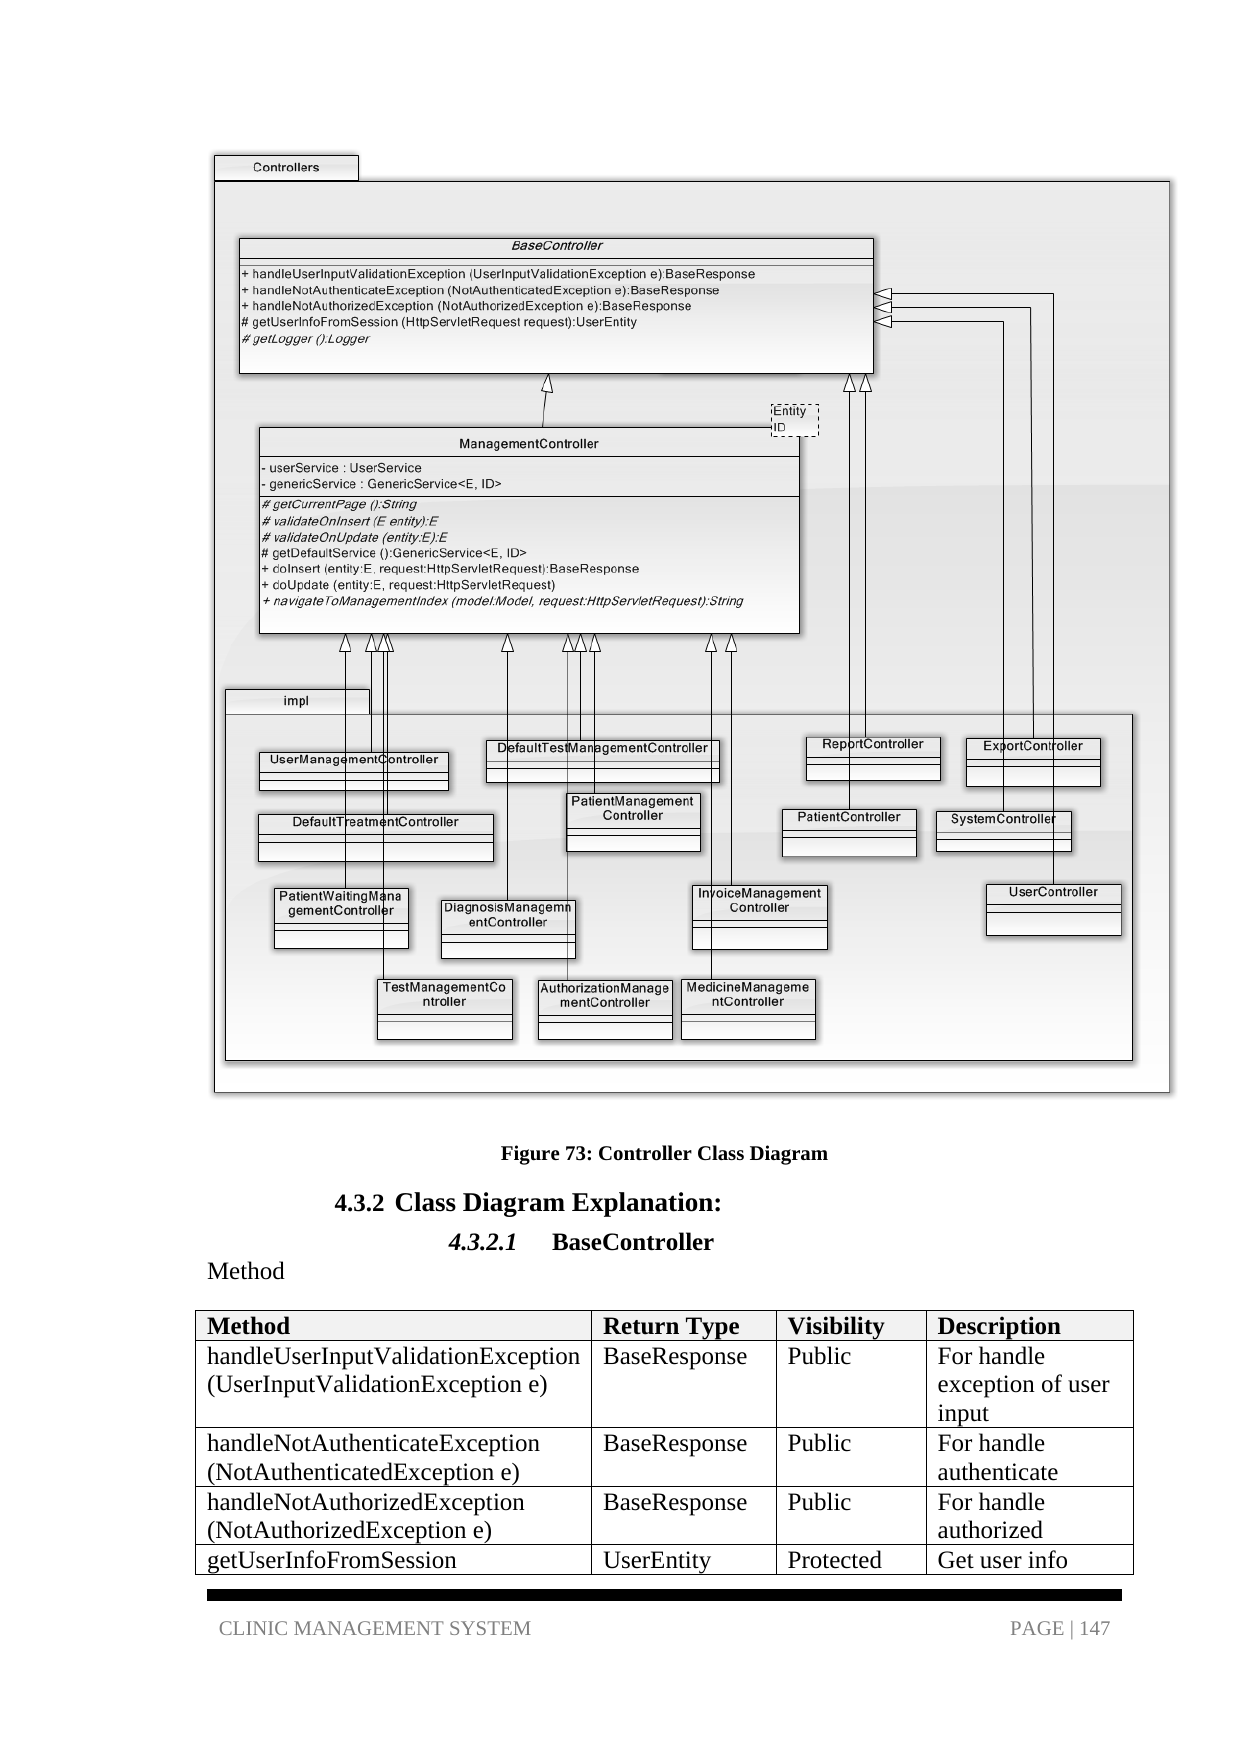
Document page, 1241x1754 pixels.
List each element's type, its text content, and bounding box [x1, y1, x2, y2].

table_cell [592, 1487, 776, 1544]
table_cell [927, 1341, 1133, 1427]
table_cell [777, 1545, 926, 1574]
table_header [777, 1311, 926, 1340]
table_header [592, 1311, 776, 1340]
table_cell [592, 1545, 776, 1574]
subtitle BaseController [449, 1227, 1122, 1256]
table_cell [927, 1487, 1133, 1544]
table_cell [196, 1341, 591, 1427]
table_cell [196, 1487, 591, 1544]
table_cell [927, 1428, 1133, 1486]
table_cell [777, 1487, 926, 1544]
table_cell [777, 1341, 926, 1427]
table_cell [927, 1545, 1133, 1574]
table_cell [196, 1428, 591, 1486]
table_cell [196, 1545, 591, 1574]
text Method [207, 1256, 1122, 1285]
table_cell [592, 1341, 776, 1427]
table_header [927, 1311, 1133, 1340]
text Figure 73: Controller Class Diagram [207, 1141, 1122, 1165]
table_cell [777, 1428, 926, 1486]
picture [206, 147, 1194, 1116]
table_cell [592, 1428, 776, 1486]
subtitle Class Diagram Explanation: [334, 1186, 1122, 1217]
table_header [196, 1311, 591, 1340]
